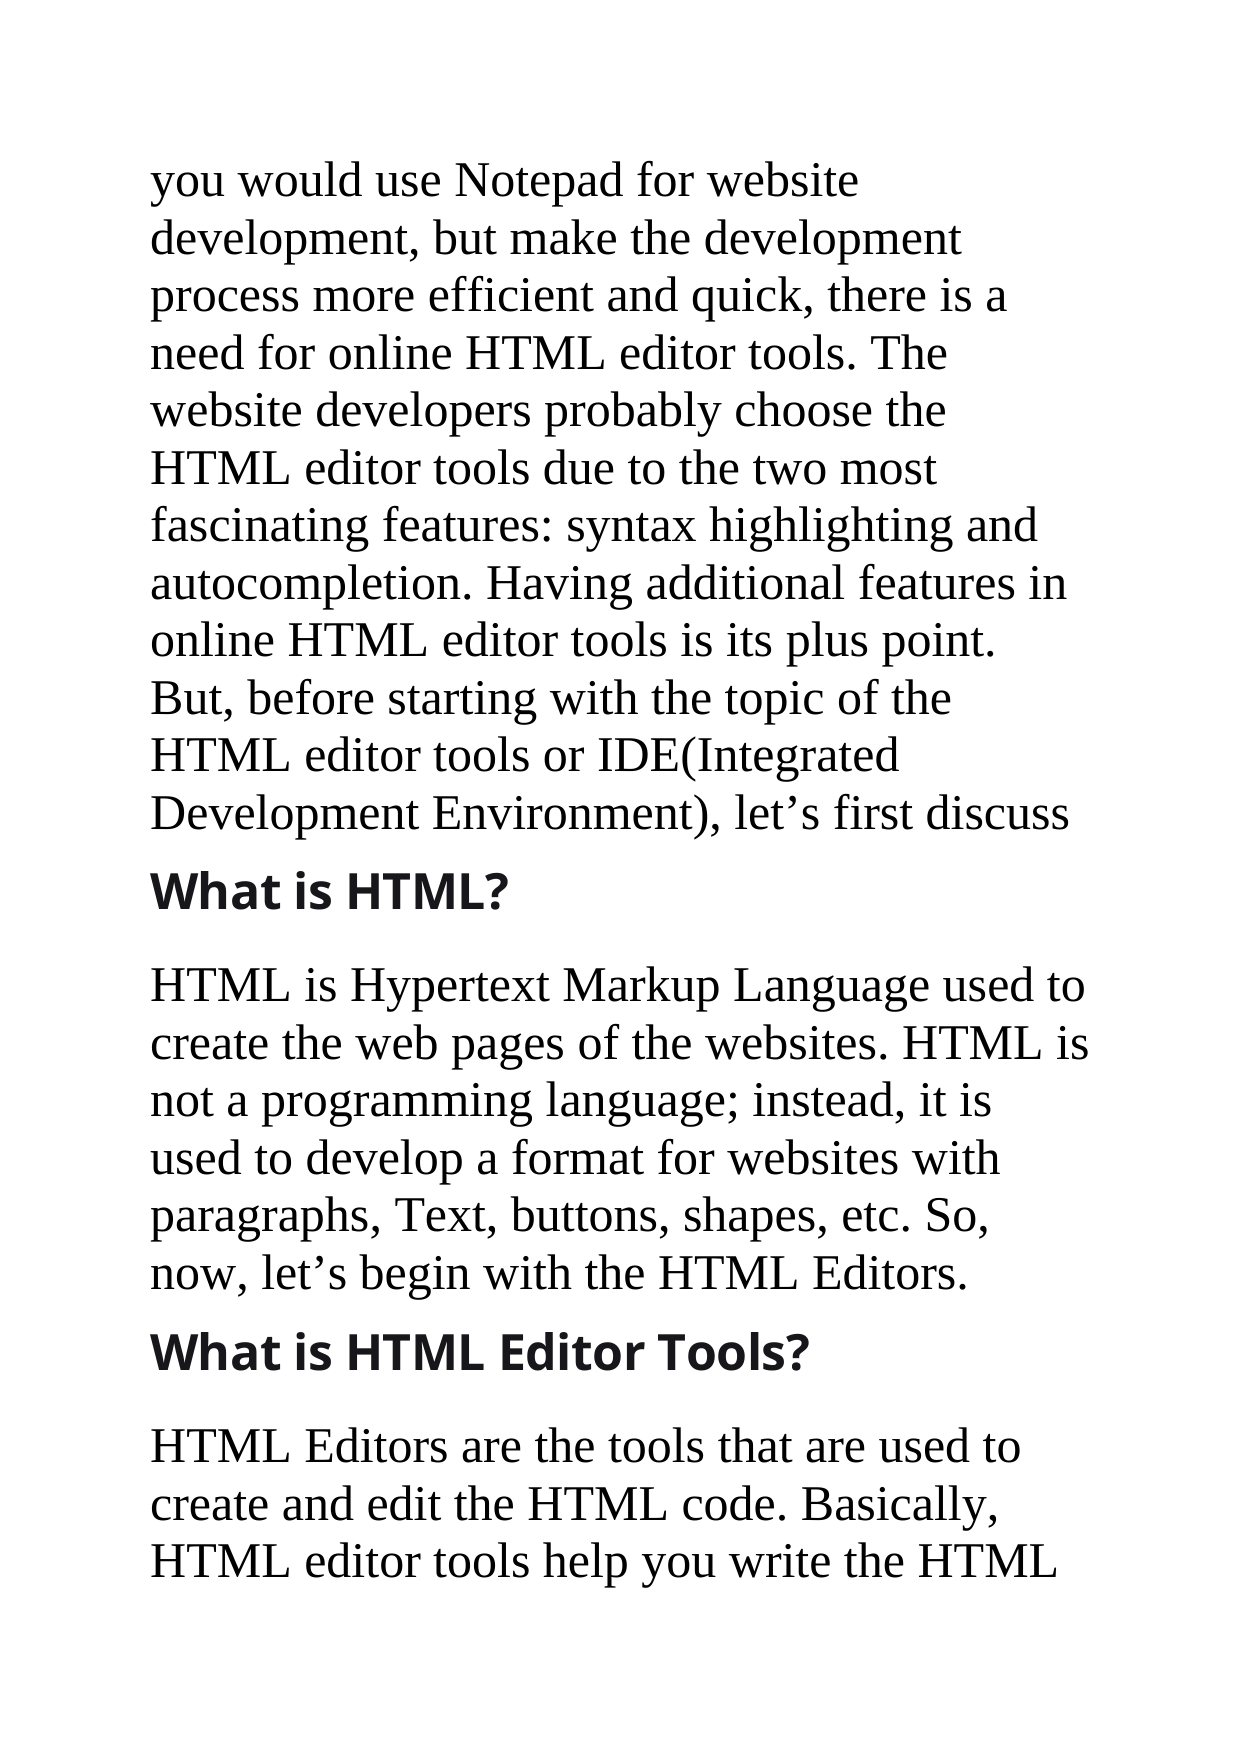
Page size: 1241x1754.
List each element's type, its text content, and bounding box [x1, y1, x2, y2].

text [150, 1416, 1090, 1588]
text What is HTML Editor Tools? [150, 1317, 1090, 1385]
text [150, 150, 1090, 840]
text HTML is Hypertext Markup Language used to create the web pages of the websites. HTML is not a programming language; instead, it is used to develop a format for websites with paragraphs, Text, buttons, shapes, etc. So, now, let’s begin with the HTML Editors. [150, 955, 1090, 1300]
text What is HTML? [150, 856, 1090, 924]
